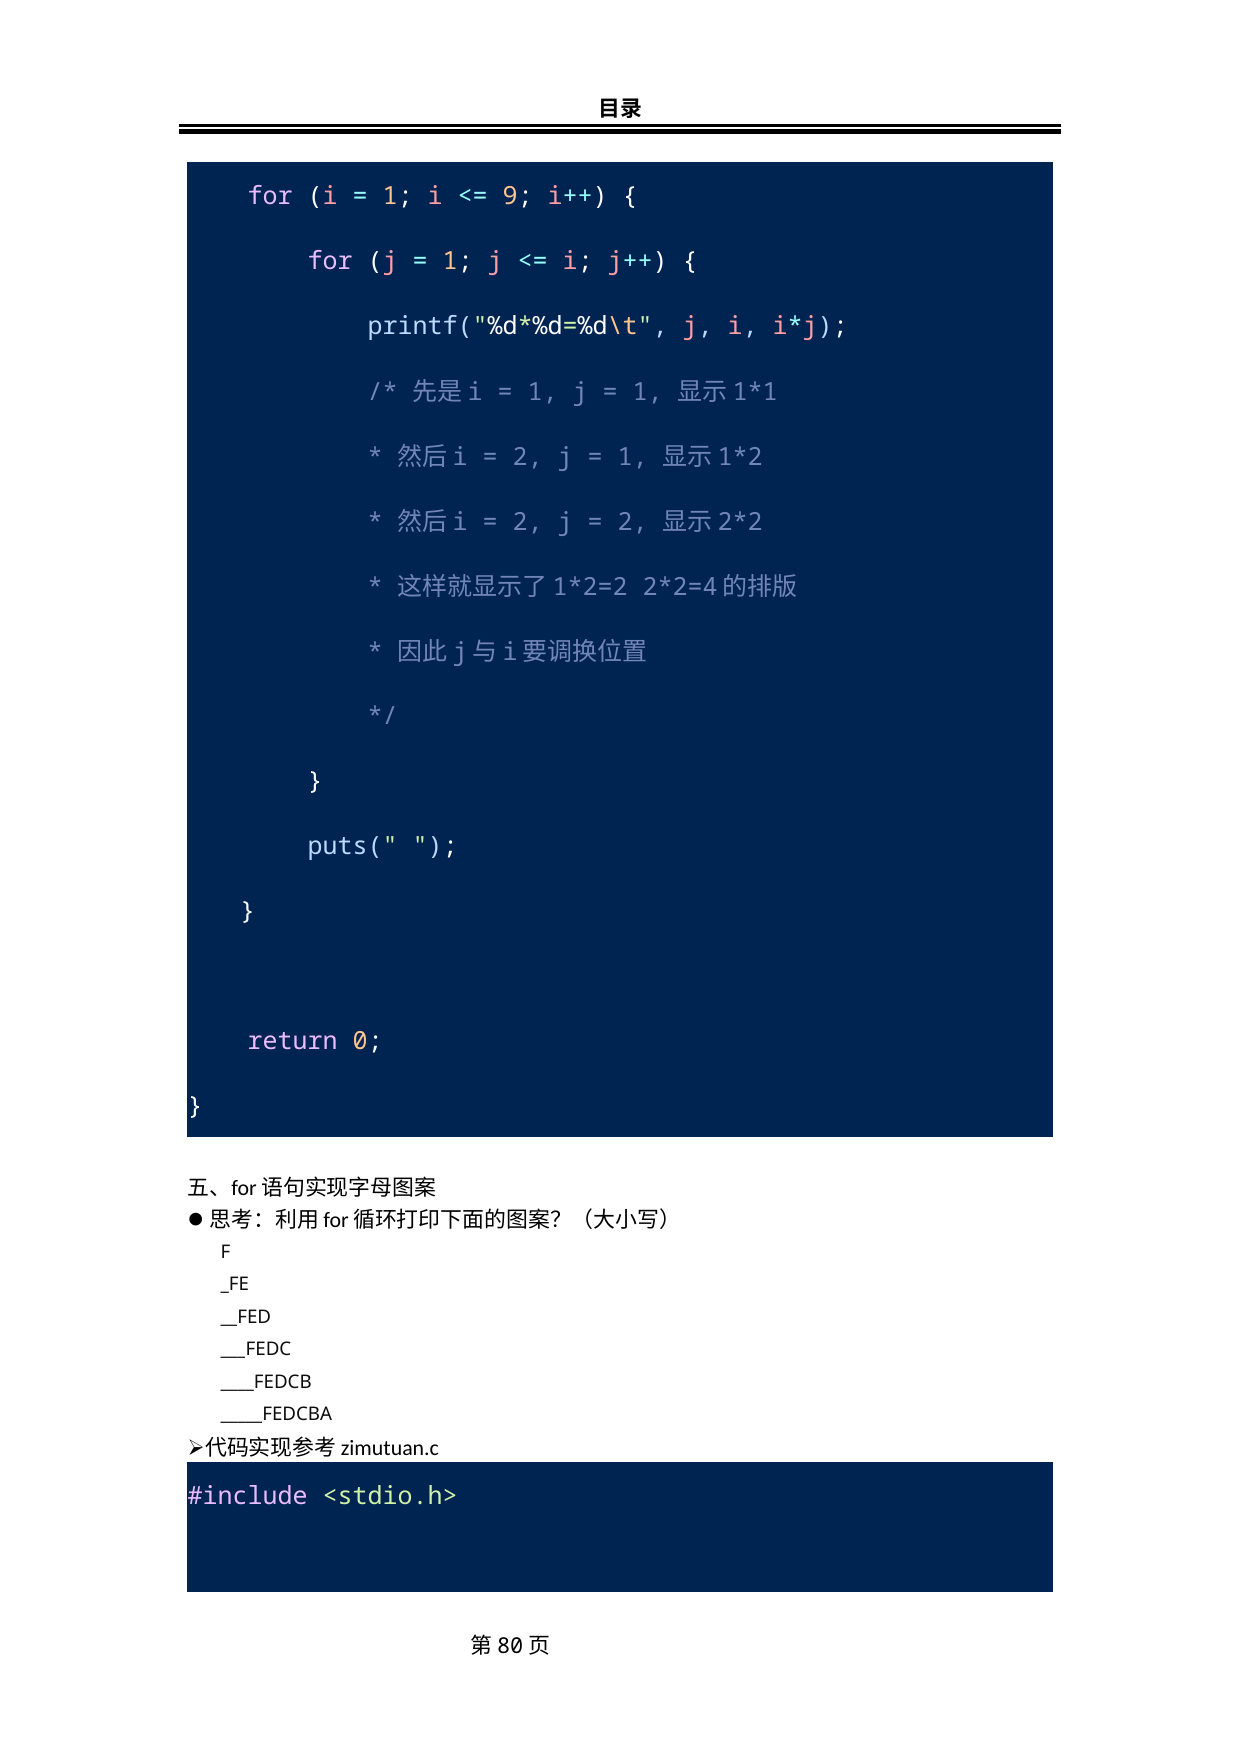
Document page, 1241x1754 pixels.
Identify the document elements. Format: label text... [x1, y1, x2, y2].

list 思考：利用for循环打印下面的图案？（大小写） [187, 1202, 1053, 1234]
text printf("%d*%d=%d\t", j, i, i*j); [187, 292, 1053, 357]
text */ [187, 682, 1053, 747]
text #include <stdio.h> [187, 1462, 1053, 1527]
text } [187, 1072, 1053, 1137]
text * 然后i = 2, j = 2, 显示2*2 [187, 487, 1053, 552]
text return 0; [187, 1007, 1053, 1072]
list 五、for语句实现字母图案 [187, 1169, 1053, 1202]
list F _FE __FED ___FEDC ____FEDCB _____FEDCBA [187, 1234, 1053, 1429]
text } [187, 747, 1053, 812]
text for (j = 1; j <= i; j++) { [187, 227, 1053, 292]
list 代码实现参考zimutuan.c [187, 1429, 1053, 1462]
text * 因此j与i要调换位置 [187, 617, 1053, 682]
text /* 先是i = 1, j = 1, 显示1*1 [187, 357, 1053, 422]
text } [187, 877, 1053, 942]
text * 然后i = 2, j = 1, 显示1*2 [187, 422, 1053, 487]
text * 这样就显示了1*2=2 2*2=4的排版 [187, 552, 1053, 617]
text for (i = 1; i <= 9; i++) { [187, 162, 1053, 227]
text puts(" "); [187, 812, 1053, 877]
